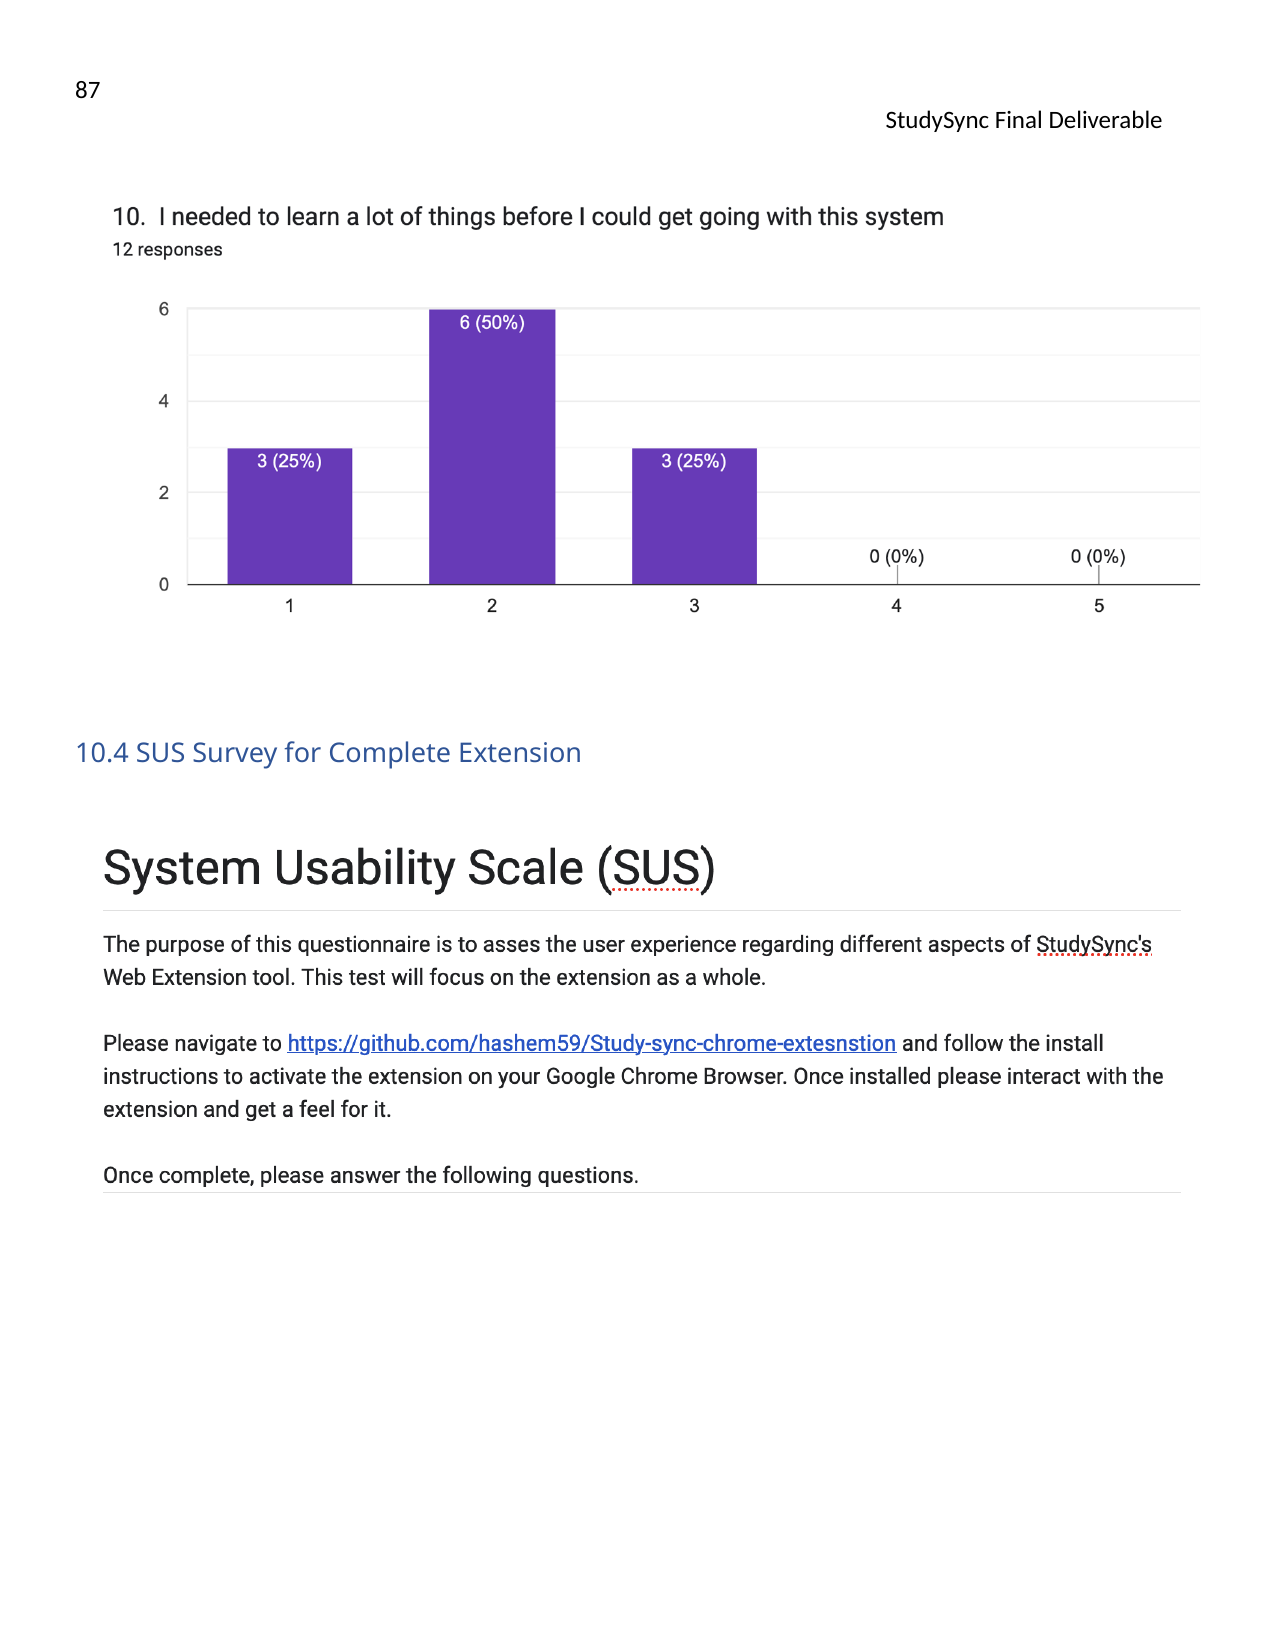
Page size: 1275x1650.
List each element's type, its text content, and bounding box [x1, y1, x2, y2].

picture [75, 163, 1200, 699]
subtitle 10.4 SUS Survey for Complete Extension [75, 733, 1200, 770]
picture [75, 806, 1200, 1196]
